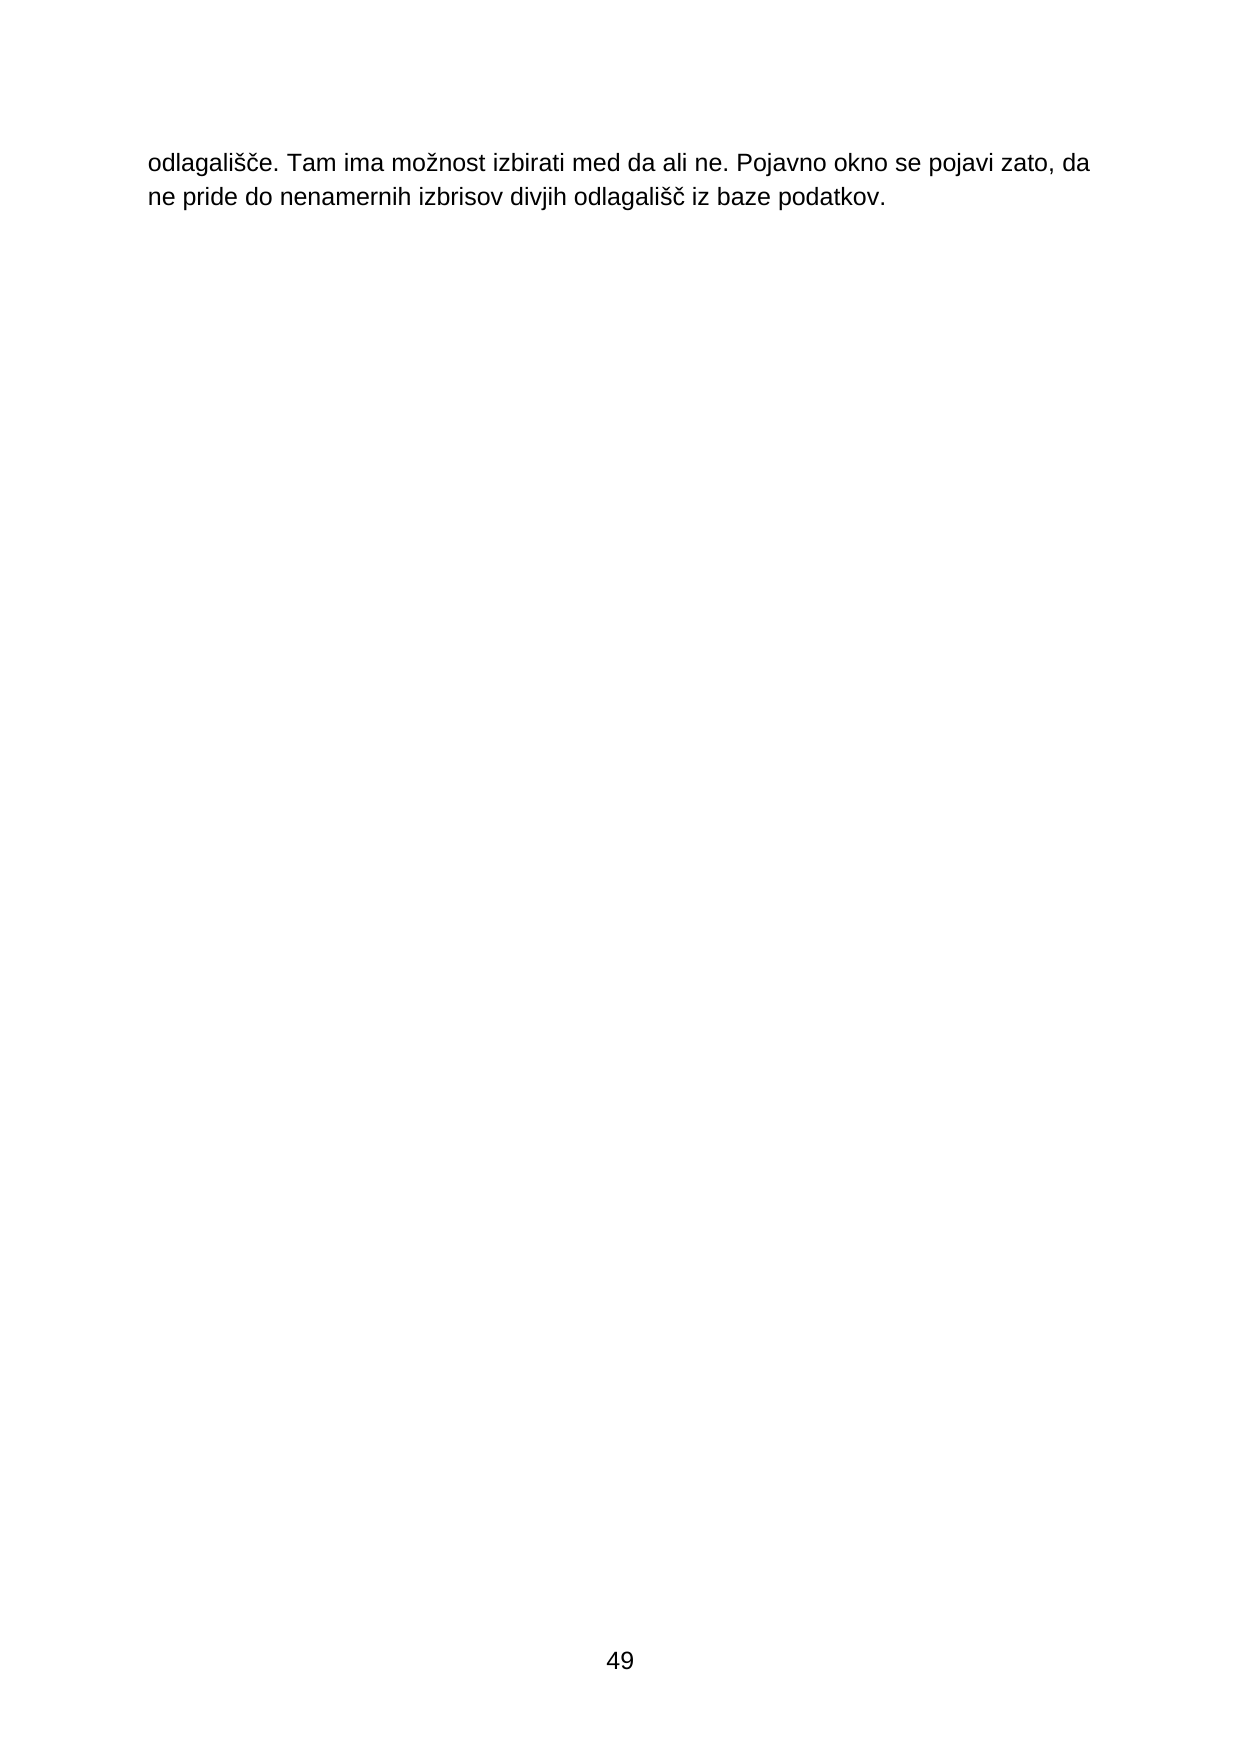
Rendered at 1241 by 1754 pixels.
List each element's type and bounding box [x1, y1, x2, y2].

text [148, 148, 1092, 211]
